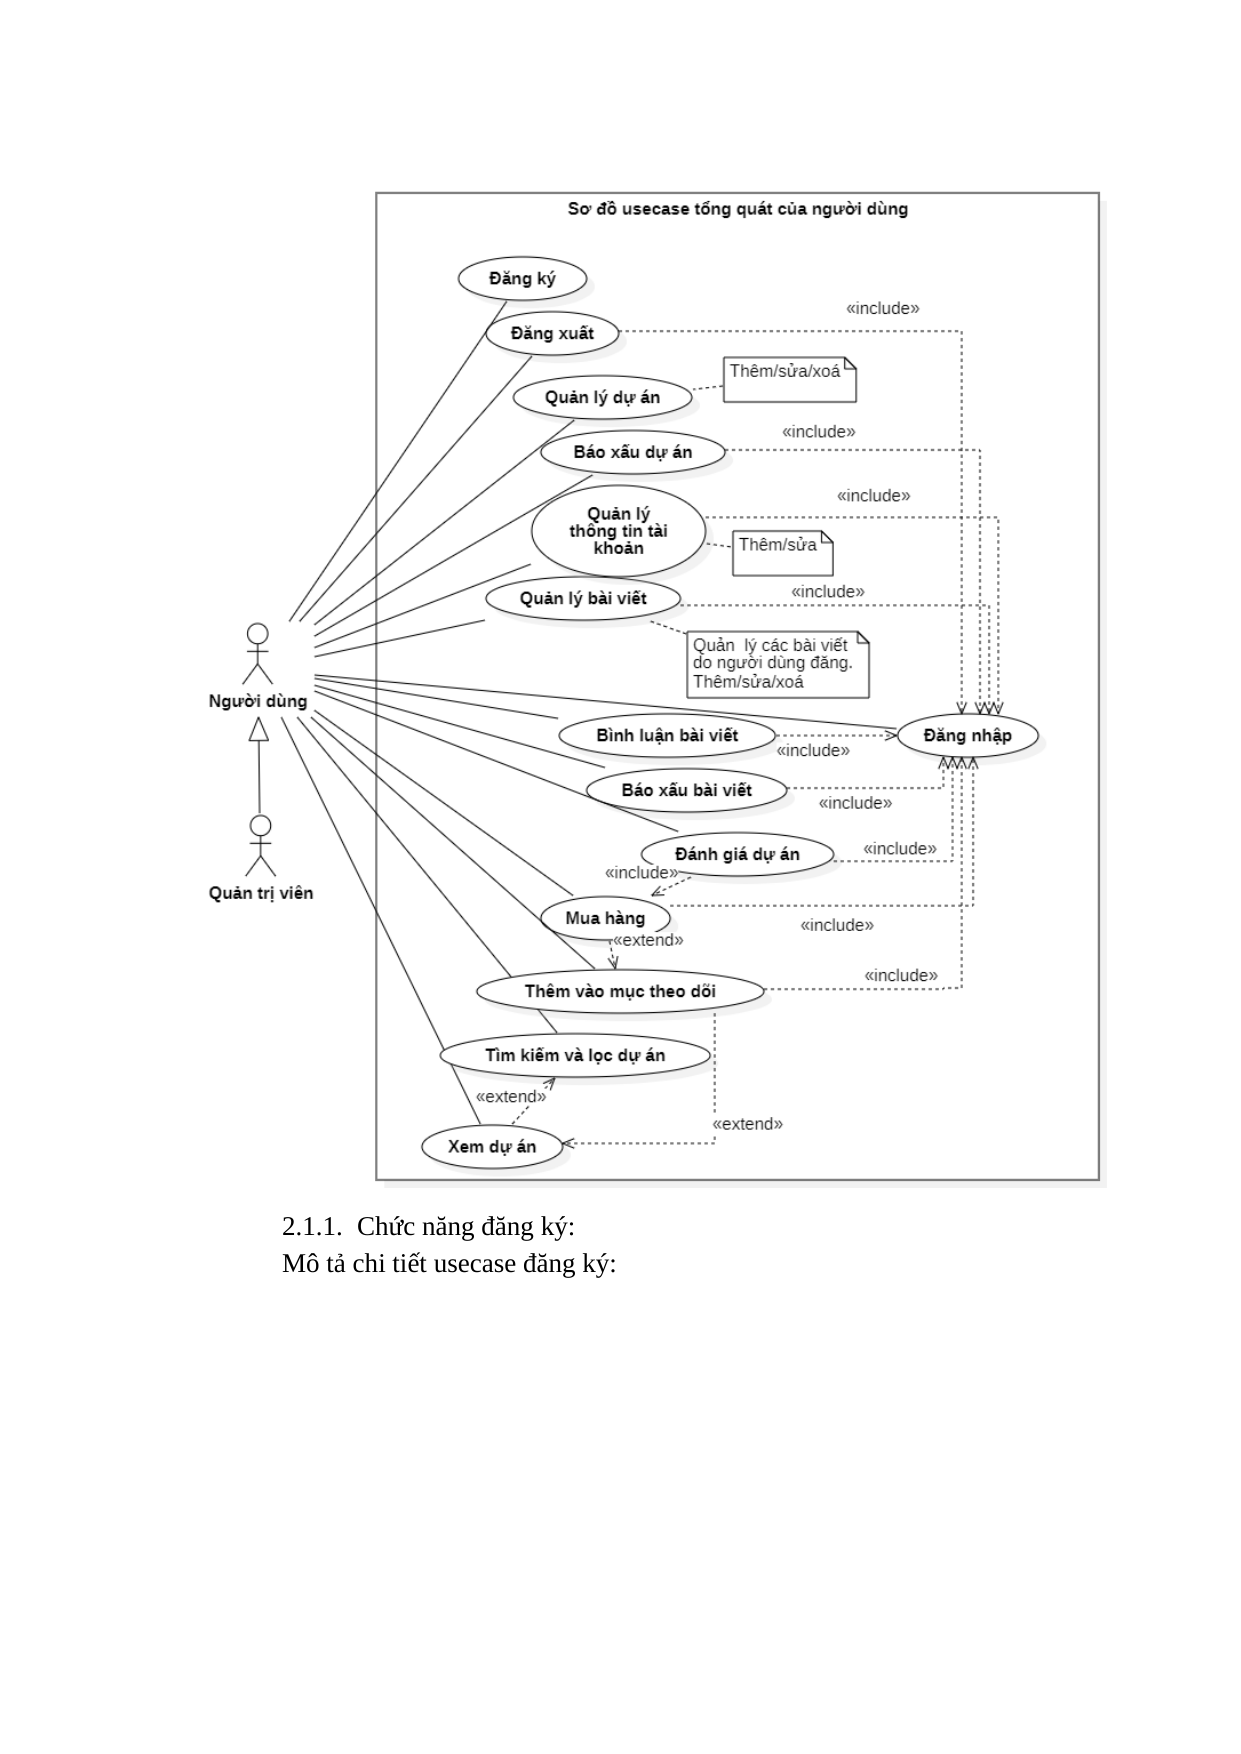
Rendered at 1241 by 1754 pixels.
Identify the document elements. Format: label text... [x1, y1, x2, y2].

text Mô tả chi tiết usecase đăng ký: [282, 1247, 1122, 1278]
picture [206, 177, 1123, 1188]
subtitle Chức năng đăng ký: [282, 1210, 1122, 1241]
